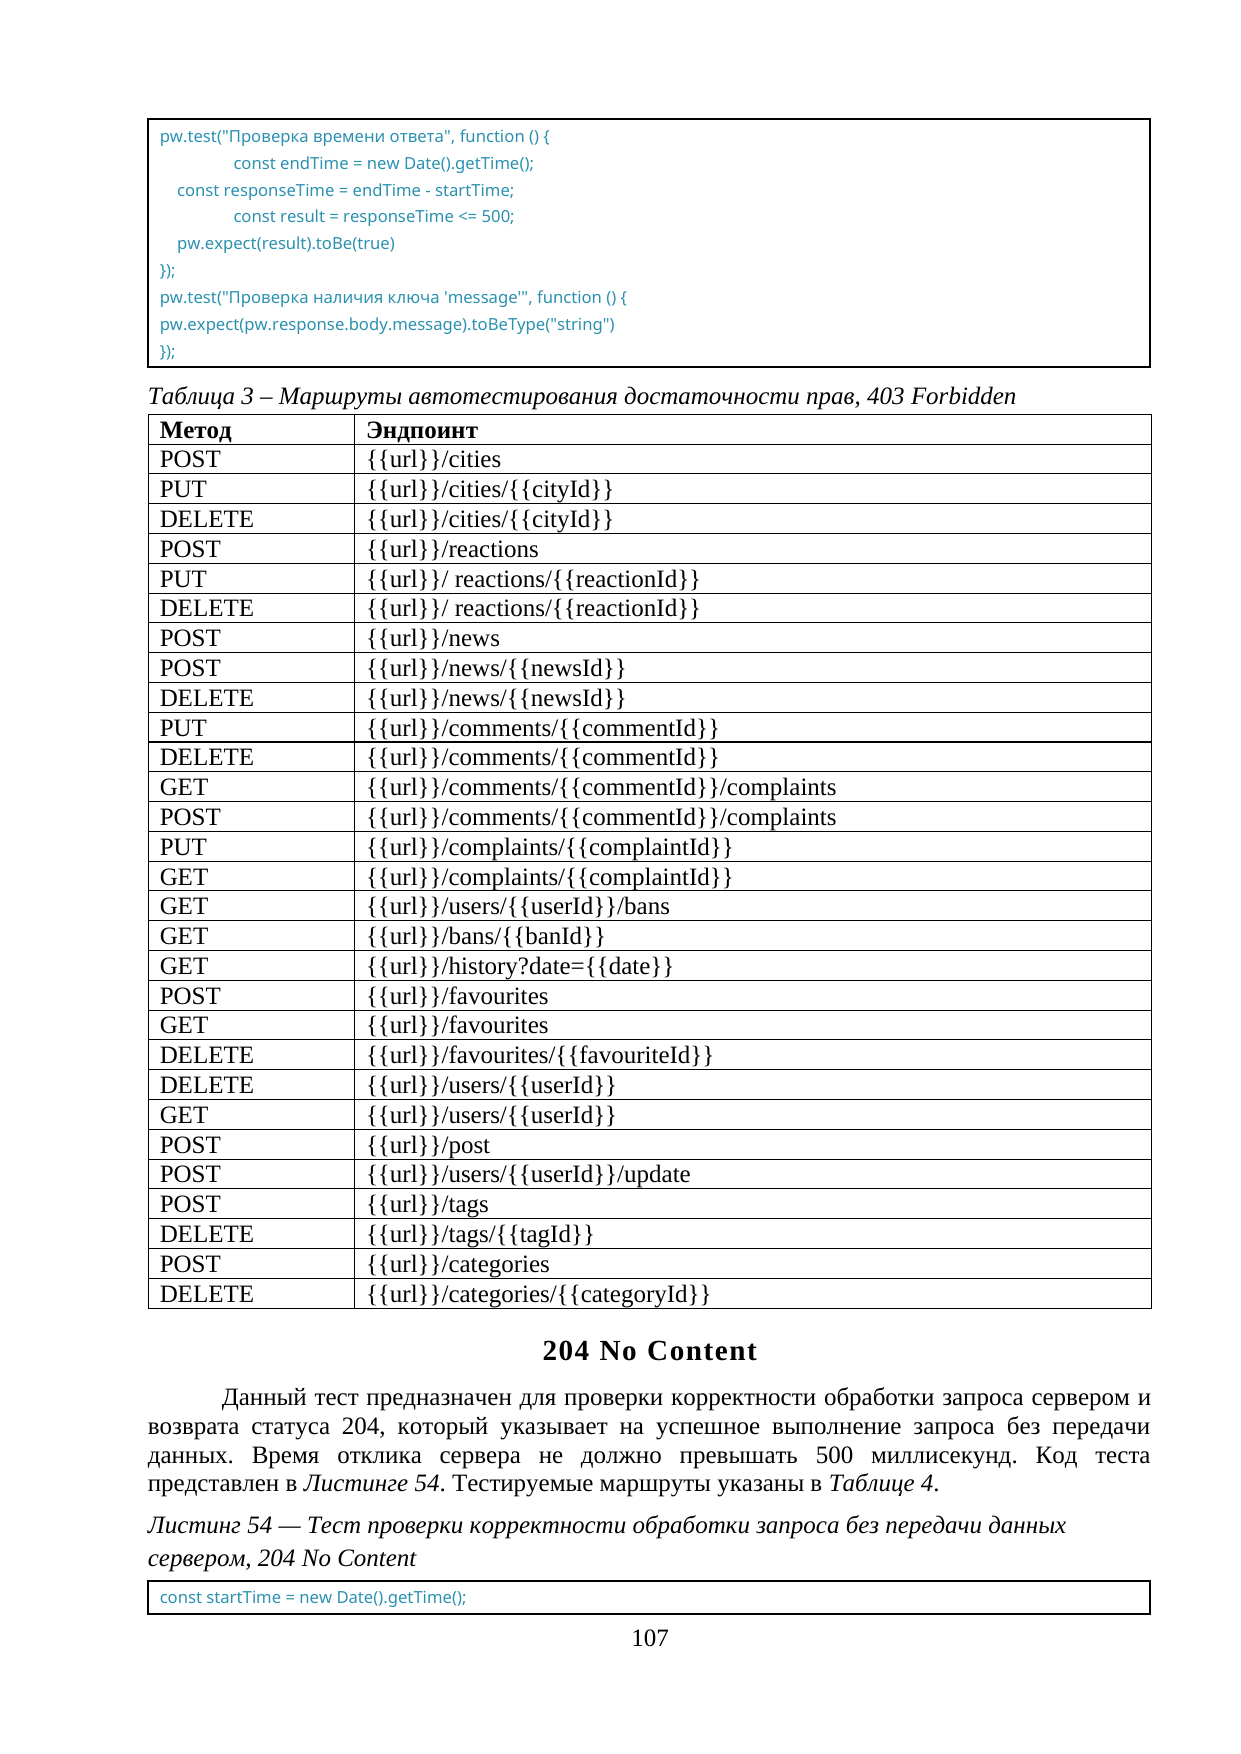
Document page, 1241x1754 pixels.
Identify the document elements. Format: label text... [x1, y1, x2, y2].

subtitle 204 No Content [148, 1333, 1152, 1367]
table_cell {{url}}/cities/{{cityId}} [355, 474, 1151, 503]
table_cell POST [149, 445, 354, 473]
table_cell GET [149, 891, 354, 920]
table_cell {{url}}/users/{{userId}} [355, 1100, 1151, 1129]
table_cell {{url}}/favourites [355, 981, 1151, 1009]
table_cell DELETE [149, 743, 354, 771]
table_cell {{url}}/users/{{userId}} [355, 1070, 1151, 1099]
table_cell PUT [149, 832, 354, 861]
table_cell {{url}}/favourites/{{favouriteId}} [355, 1040, 1151, 1069]
table_cell POST [149, 1189, 354, 1218]
table_cell GET [149, 1100, 354, 1129]
table_header Эндпоинт [355, 415, 1151, 443]
table_cell DELETE [149, 1040, 354, 1069]
table_cell {{url}}/comments/{{commentId}}/complaints [355, 802, 1151, 831]
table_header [149, 1582, 1149, 1613]
table_cell {{url}}/news/{{newsId}} [355, 683, 1151, 712]
table_cell PUT [149, 713, 354, 741]
table_cell {{url}}/news [355, 623, 1151, 652]
table_cell {{url}}/ reactions/{{reactionId}} [355, 594, 1151, 622]
table_cell {{url}}/ reactions/{{reactionId}} [355, 564, 1151, 592]
table_cell {{url}}/history?date={{date}} [355, 951, 1151, 980]
table_cell GET [149, 951, 354, 980]
table_cell DELETE [149, 683, 354, 712]
table_cell {{url}}/tags [355, 1189, 1151, 1218]
table_cell {{url}}/users/{{userId}}/bans [355, 891, 1151, 920]
table_cell PUT [149, 564, 354, 592]
table_cell GET [149, 862, 354, 890]
table_cell {{url}}/complaints/{{complaintId}} [355, 862, 1151, 890]
text Данный тест предназначен для проверки корректности обработки запроса сервером и возврата статуса 204, который указывает на успешное выполнение запроса без передачи данных. Время отклика сервера не должно превышать 500 миллисекунд. Код теста представлен в Листинге 54. Тестируемые маршруты указаны в Таблице 4. [148, 1382, 1152, 1497]
table_cell {{url}}/favourites [355, 1011, 1151, 1039]
table_header Метод [149, 415, 354, 443]
table_cell DELETE [149, 1219, 354, 1248]
table_cell GET [149, 1011, 354, 1039]
table_cell GET [149, 921, 354, 950]
table_cell POST [149, 1160, 354, 1188]
table_cell DELETE [149, 1279, 354, 1307]
table_cell POST [149, 802, 354, 831]
table_cell POST [149, 623, 354, 652]
table_cell {{url}}/tags/{{tagId}} [355, 1219, 1151, 1248]
table_cell {{url}}/complaints/{{complaintId}} [355, 832, 1151, 861]
table_cell POST [149, 534, 354, 563]
table_cell {{url}}/reactions [355, 534, 1151, 563]
table_cell DELETE [149, 504, 354, 533]
table_cell {{url}}/users/{{userId}}/update [355, 1160, 1151, 1188]
table_cell {{url}}/categories [355, 1249, 1151, 1278]
table_cell {{url}}/comments/{{commentId}} [355, 713, 1151, 741]
table_cell GET [149, 772, 354, 801]
table_cell {{url}}/bans/{{banId}} [355, 921, 1151, 950]
table_cell DELETE [149, 594, 354, 622]
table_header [149, 120, 1149, 366]
list Листинг 54 — Тест проверки корректности обработки запроса без передачи данных сервером, 204 No Content [148, 1510, 1152, 1571]
list Таблица 3 – Маршруты автотестирования достаточности прав, 403 Forbidden [148, 381, 1152, 409]
table_cell {{url}}/comments/{{commentId}}/complaints [355, 772, 1151, 801]
table_cell {{url}}/comments/{{commentId}} [355, 743, 1151, 771]
table_cell DELETE [149, 1070, 354, 1099]
table_cell {{url}}/cities/{{cityId}} [355, 504, 1151, 533]
table_cell {{url}}/cities [355, 445, 1151, 473]
table_cell POST [149, 1130, 354, 1158]
table_cell PUT [149, 474, 354, 503]
table_cell {{url}}/post [355, 1130, 1151, 1158]
table_cell {{url}}/news/{{newsId}} [355, 653, 1151, 682]
table_cell POST [149, 1249, 354, 1278]
table_cell {{url}}/categories/{{categoryId}} [355, 1279, 1151, 1307]
table_cell POST [149, 653, 354, 682]
table_cell POST [149, 981, 354, 1009]
